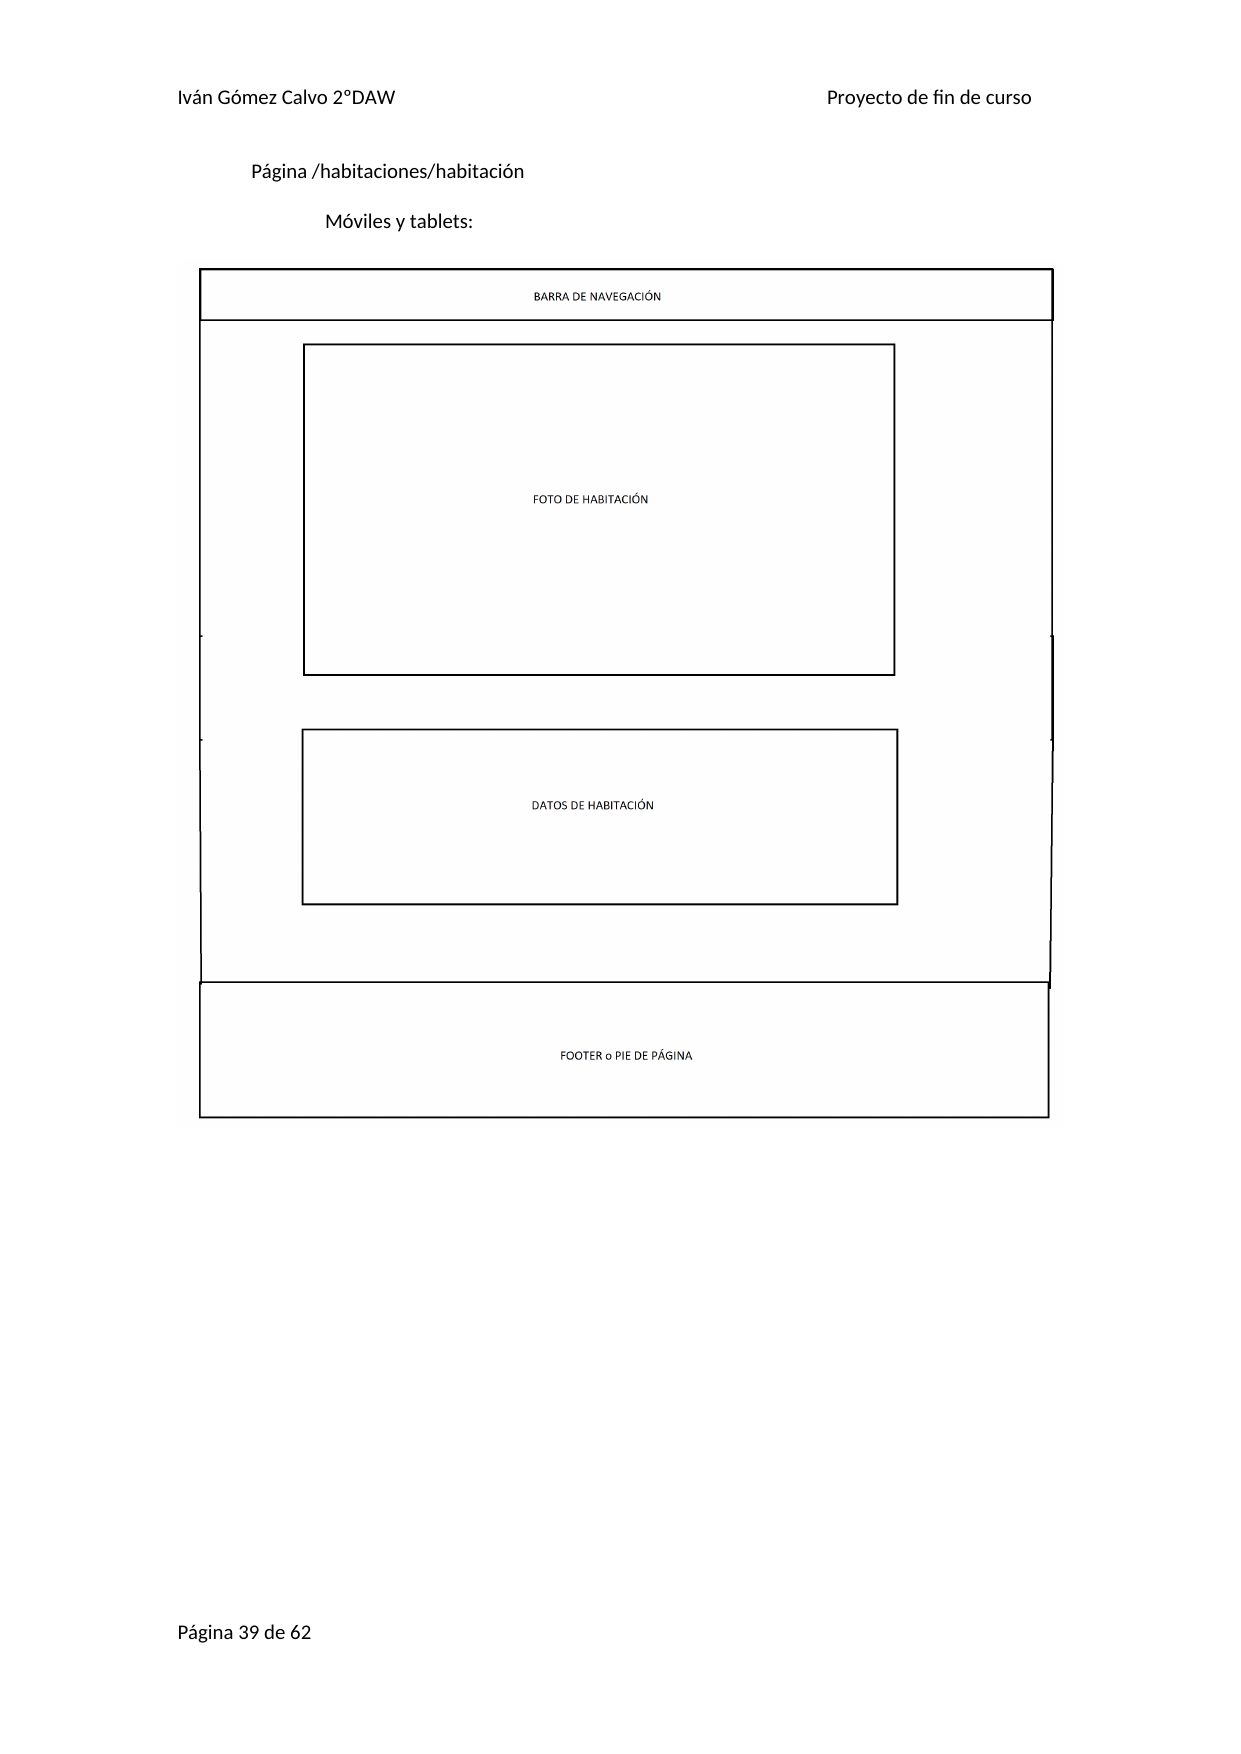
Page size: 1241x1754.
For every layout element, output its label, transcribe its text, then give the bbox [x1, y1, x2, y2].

picture [177, 258, 1063, 1127]
text Móviles y tablets: [177, 208, 1063, 233]
text Página /habitaciones/habitación [177, 158, 1063, 183]
